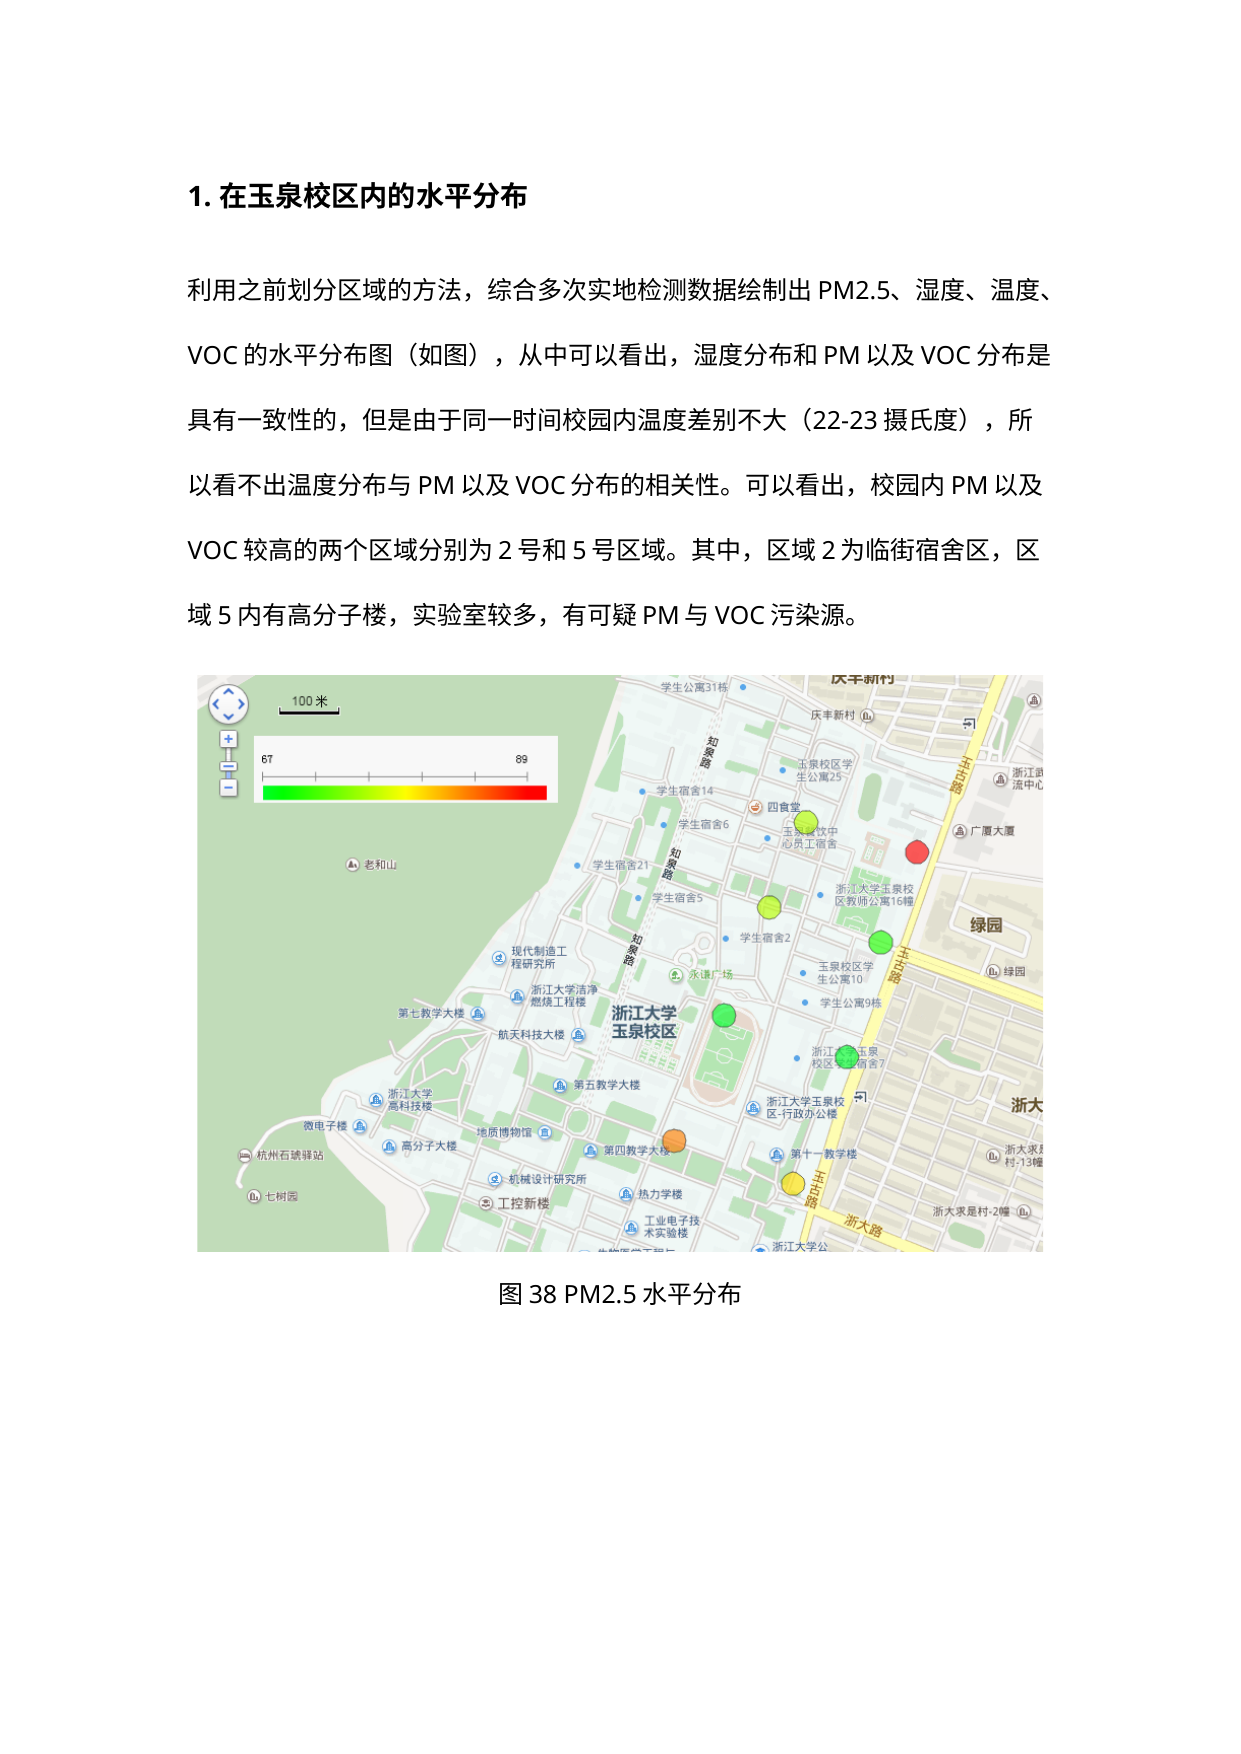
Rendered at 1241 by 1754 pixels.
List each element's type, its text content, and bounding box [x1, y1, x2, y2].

text 图38 PM2.5水平分布 [187, 1260, 1053, 1325]
picture [197, 675, 1044, 1252]
text 1. 在玉泉校区内的水平分布 [187, 162, 1053, 227]
text 利用之前划分区域的方法，综合多次实地检测数据绘制出PM2.5、湿度、温度、VOC的水平分布图（如图），从中可以看出，湿度分布和PM以及VOC分布是具有一致性的，但是由于同一时间校园内温度差别不大（22-23摄氏度），所以看不出温度分布与PM以及VOC分布的相关性。可以看出，校园内PM以及VOC较高的两个区域分别为2号和5号区域。其中，区域2为临街宿舍区，区域5内有高分子楼，实验室较多，有可疑PM与VOC污染源。 [187, 256, 1053, 646]
